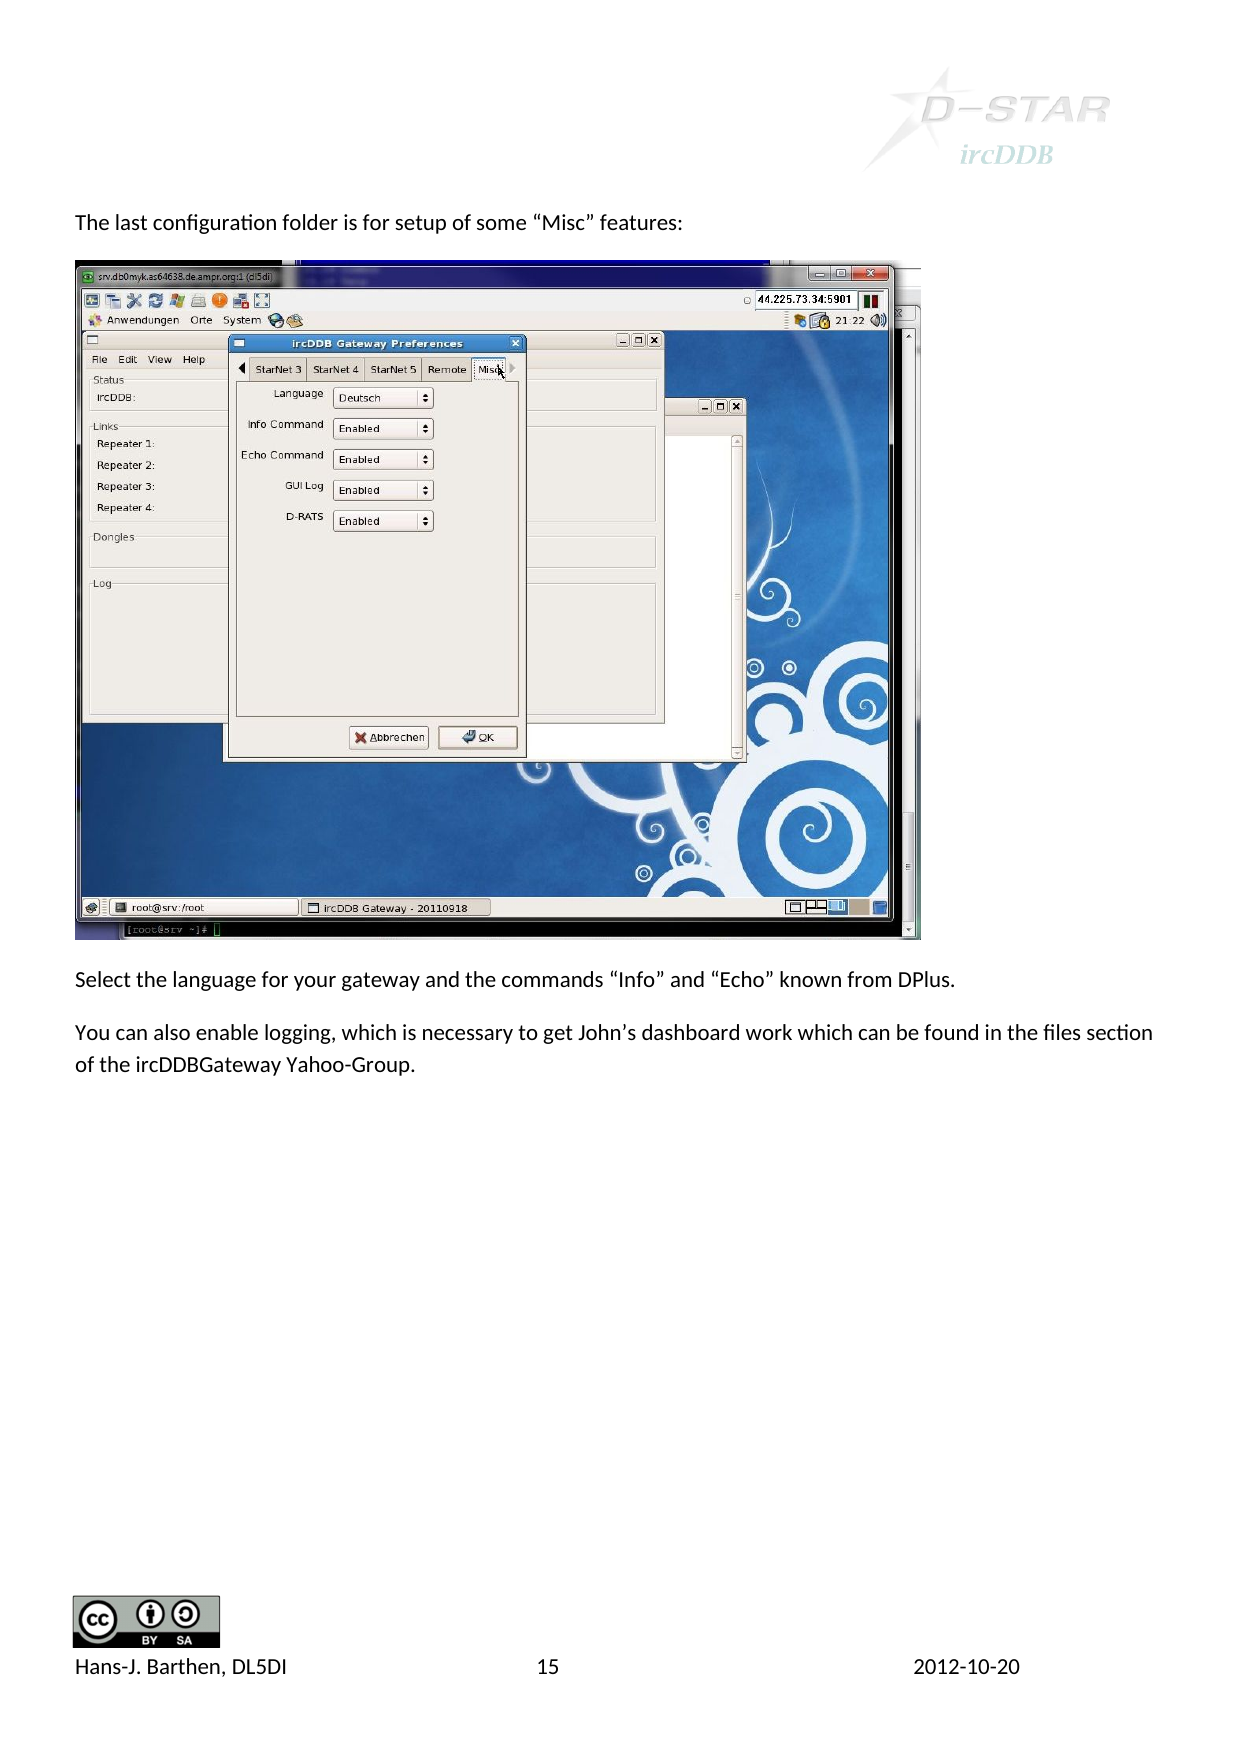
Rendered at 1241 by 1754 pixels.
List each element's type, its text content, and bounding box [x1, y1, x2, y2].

picture [75, 260, 921, 940]
text You can also enable logging, which is necessary to get John’s dashboard work which can be found in the files section of the ircDDBGateway Yahoo-Group. [75, 1018, 1165, 1078]
picture [857, 51, 1111, 177]
text The last configuration folder is for setup of some “Misc” features: [75, 208, 1165, 236]
text Select the language for your gateway and the commands “Info” and “Echo” known from DPlus. [75, 965, 1165, 993]
